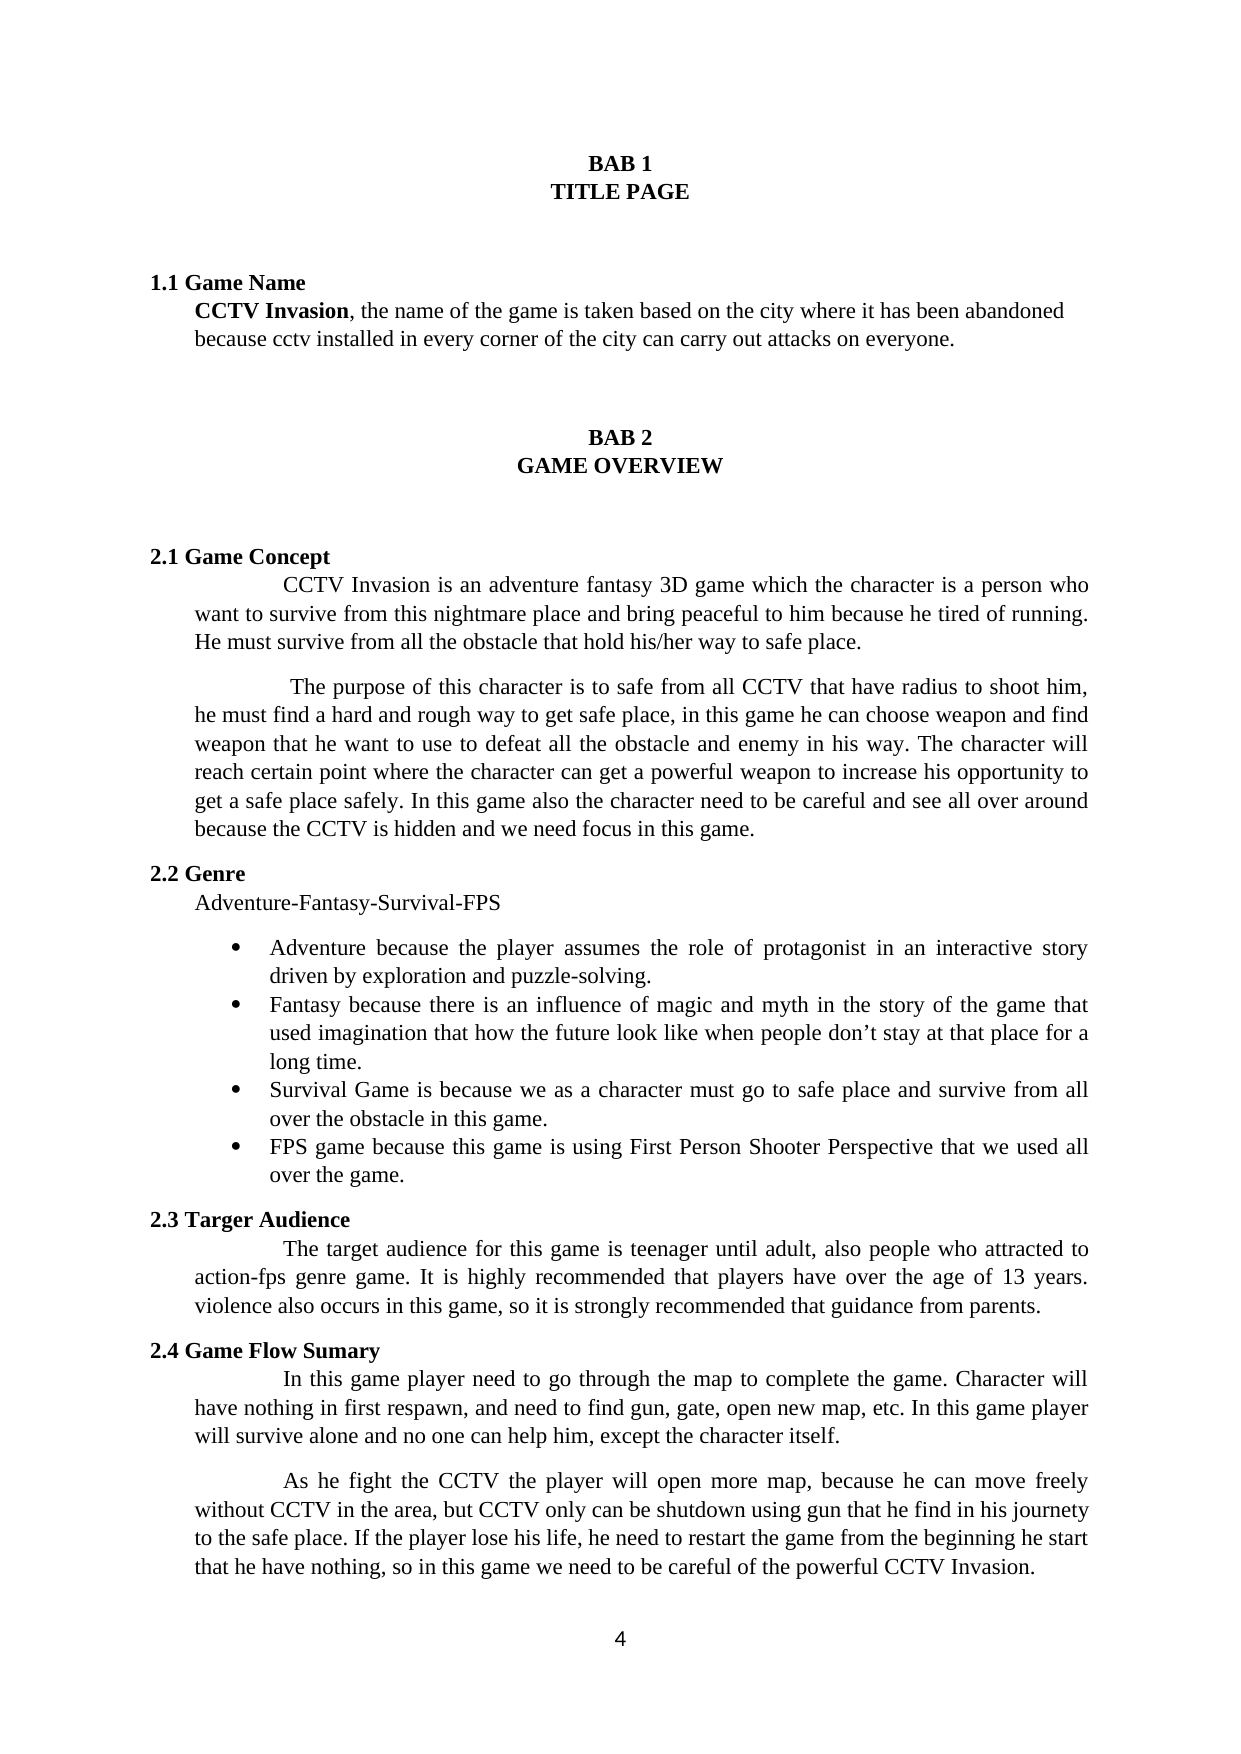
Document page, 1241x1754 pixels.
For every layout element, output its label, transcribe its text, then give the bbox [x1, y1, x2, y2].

text As he fight the CCTV the player will open more map, because he can move freely without CCTV in the area, but CCTV only can be shutdown using gun that he find in his journety to the safe place. If the player lose his life, he need to restart the game from the beginning he start that he have nothing, so in this game we need to be careful of the powerful CCTV Invasion. [194, 1467, 1090, 1579]
subtitle BAB 2 [150, 424, 1090, 450]
subtitle 2.1 Game Concept [150, 543, 1090, 569]
text The target audience for this game is teenager until adult, also people who attracted to action-fps genre game. It is highly recommended that players have over the age of 13 years. violence also occurs in this game, so it is strongly recommended that guidance from parents. [194, 1235, 1090, 1318]
subtitle 1.1 Game Name [150, 269, 1090, 295]
text GAME OVERVIEW [150, 452, 1090, 479]
subtitle 2.2 Genre [150, 860, 1090, 887]
text CCTV Invasion is an adventure fantasy 3D game which the character is a person who want to survive from this nightmare place and bring peaceful to him because he tired of running. He must survive from all the obstacle that hold his/her way to safe place. [194, 571, 1090, 654]
text The purpose of this character is to safe from all CCTV that have radius to shoot him, he must find a hard and rough way to get safe place, in this game he can choose weapon and find weapon that he want to use to defeat all the obstacle and enemy in his way. The character will reach certain point where the character can get a powerful weapon to increase his opportunity to get a safe place safely. In this game also the character need to be careful and see all over around because the CCTV is hidden and we need focus in this game. [194, 673, 1090, 842]
subtitle 2.3 Targer Audience [150, 1207, 1090, 1233]
list Fantasy because there is an influence of magic and myth in the story of the game that used imagination that how the future look like when people don’t stay at that place for a long time. [232, 991, 1090, 1074]
text Adventure-Fantasy-Survival-FPS [194, 889, 1090, 915]
subtitle BAB 1 [150, 150, 1090, 176]
list FPS game because this game is using First Person Shooter Perspective that we used all over the game. [232, 1133, 1090, 1188]
text In this game player need to go through the map to complete the game. Character will have nothing in first respawn, and need to find gun, gate, open new map, etc. In this game player will survive alone and no one can help him, except the character itself. [194, 1365, 1090, 1449]
list Adventure because the player assumes the role of protagonist in an interactive story driven by exploration and puzzle-solving. [232, 934, 1090, 989]
list Survival Game is because we as a character must go to safe place and survive from all over the obstacle in this game. [232, 1076, 1090, 1131]
text TITLE PAGE [150, 178, 1090, 205]
subtitle 2.4 Game Flow Sumary [150, 1337, 1090, 1363]
text CCTV Invasion, the name of the game is taken based on the city where it has been abandoned because cctv installed in every corner of the city can carry out attacks on everyone. [194, 297, 1090, 352]
